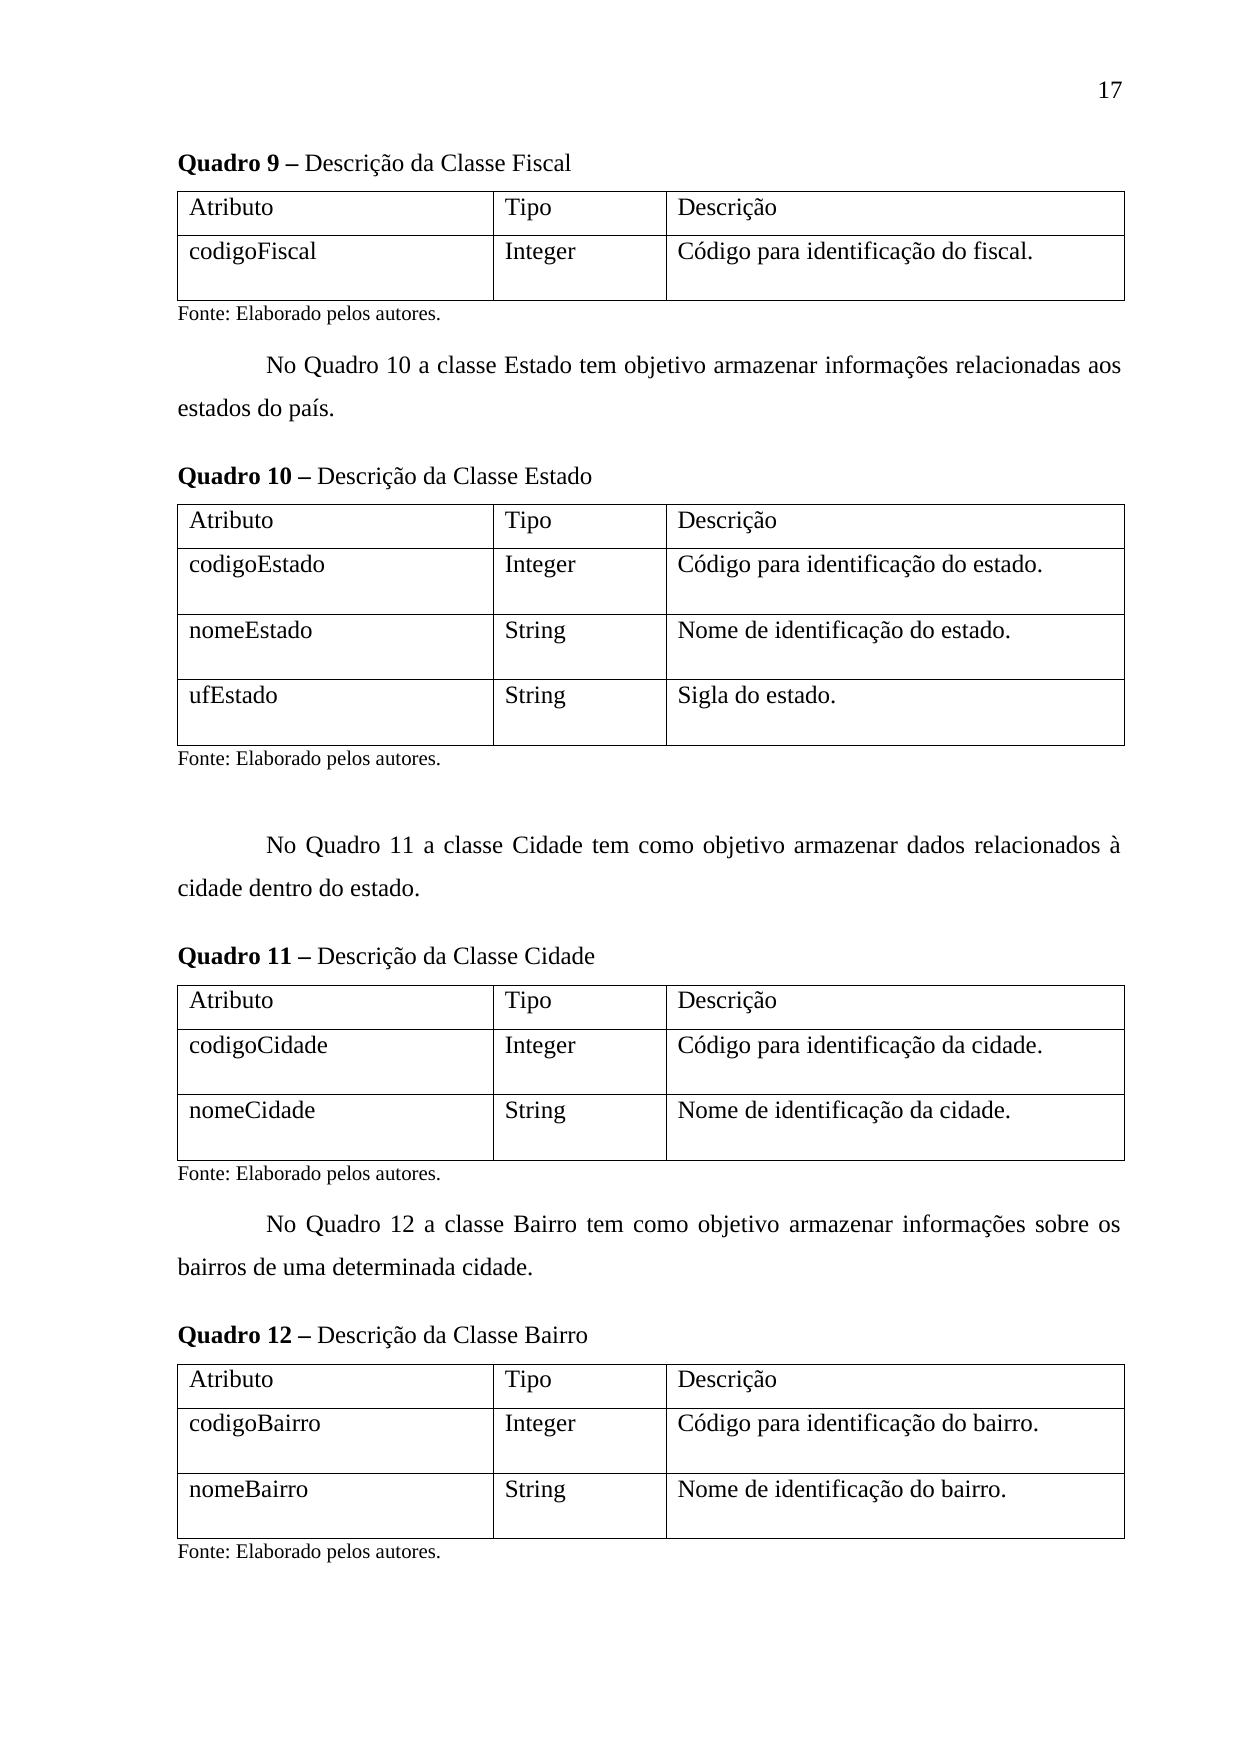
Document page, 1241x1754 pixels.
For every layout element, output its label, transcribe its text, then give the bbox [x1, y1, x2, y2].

table_cell Código para identificação da cidade. [667, 1030, 1124, 1094]
table_cell String [494, 1095, 666, 1159]
table_cell codigoCidade [178, 1030, 493, 1094]
table_cell Integer [494, 236, 666, 300]
table_cell String [494, 1474, 666, 1538]
table_cell String [494, 680, 666, 744]
table_cell nomeCidade [178, 1095, 493, 1159]
table_cell Integer [494, 1030, 666, 1094]
table_cell nomeBairro [178, 1474, 493, 1538]
table_cell Nome de identificação do bairro. [667, 1474, 1124, 1538]
text Fonte: Elaborado pelos autores. [177, 1539, 1122, 1563]
text No Quadro 10 a classe Estado tem objetivo armazenar informações relacionadas aos estados do país. [177, 350, 1122, 422]
table_cell codigoFiscal [178, 236, 493, 300]
text Fonte: Elaborado pelos autores. [177, 746, 1122, 770]
table_header Descrição [667, 505, 1124, 548]
text Fonte: Elaborado pelos autores. [177, 301, 1122, 325]
text Quadro 11 – Descrição da Classe Cidade [177, 941, 1122, 970]
text No Quadro 11 a classe Cidade tem como objetivo armazenar dados relacionados à cidade dentro do estado. [177, 830, 1122, 902]
table_header Descrição [667, 192, 1124, 235]
table_cell Código para identificação do fiscal. [667, 236, 1124, 300]
table_cell nomeEstado [178, 615, 493, 679]
table_cell codigoBairro [178, 1409, 493, 1473]
table_header Descrição [667, 986, 1124, 1029]
table_header Atributo [178, 1365, 493, 1407]
table_cell Nome de identificação da cidade. [667, 1095, 1124, 1159]
table_header Atributo [178, 192, 493, 235]
table_header Atributo [178, 505, 493, 548]
table_cell ufEstado [178, 680, 493, 744]
table_header Tipo [494, 192, 666, 235]
table_header Tipo [494, 1365, 666, 1407]
table_cell String [494, 615, 666, 679]
text Quadro 12 – Descrição da Classe Bairro [177, 1320, 1122, 1349]
text No Quadro 12 a classe Bairro tem como objetivo armazenar informações sobre os bairros de uma determinada cidade. [177, 1209, 1122, 1281]
table_header Tipo [494, 986, 666, 1029]
table_cell Código para identificação do estado. [667, 549, 1124, 614]
text Quadro 9 – Descrição da Classe Fiscal [177, 148, 1122, 176]
table_cell codigoEstado [178, 549, 493, 614]
table_cell Integer [494, 549, 666, 614]
table_cell Sigla do estado. [667, 680, 1124, 744]
table_header Tipo [494, 505, 666, 548]
text Fonte: Elaborado pelos autores. [177, 1161, 1122, 1184]
table_header Descrição [667, 1365, 1124, 1407]
text Quadro 10 – Descrição da Classe Estado [177, 461, 1122, 490]
table_cell Nome de identificação do estado. [667, 615, 1124, 679]
table_header Atributo [178, 986, 493, 1029]
table_cell Integer [494, 1409, 666, 1473]
table_cell Código para identificação do bairro. [667, 1409, 1124, 1473]
